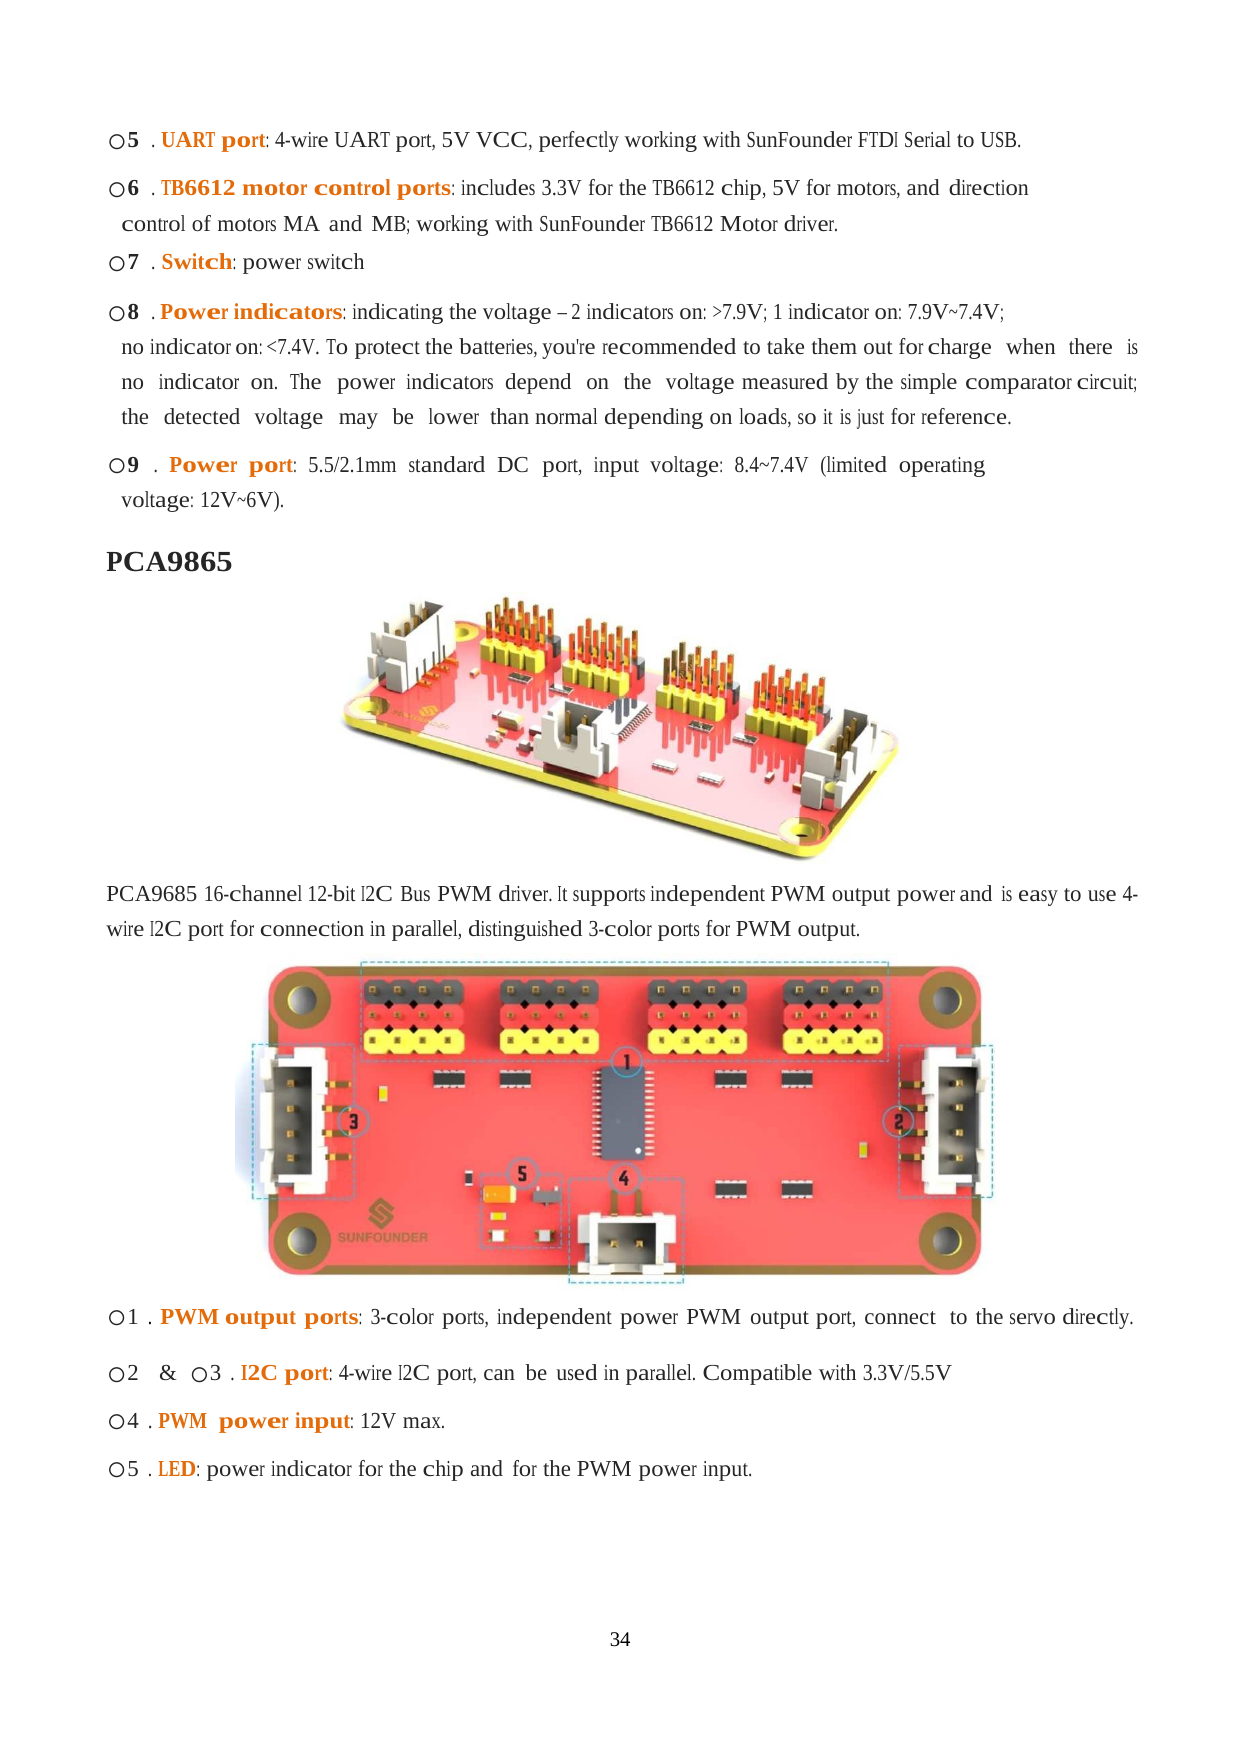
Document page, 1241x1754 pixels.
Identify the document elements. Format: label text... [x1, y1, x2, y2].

text ○5 . UART port: 4-wire UART port, 5V VCC, perfectly working with SunFounder FTDI Serial to USB. [106, 112, 1140, 156]
text ○4 . PWM power input: 12V max. [106, 1388, 466, 1436]
text ○7 . Switch: power switch [106, 237, 390, 282]
text ○1 . PWM output ports: 3-color ports, independent power PWM output port, connect to the servo directly. [106, 1292, 1139, 1336]
text PCA9685 16-channel 12-bit I2C Bus PWM driver. It supports independent PWM output power and is easy to use 4-wire I2C port for connection in parallel, distinguished 3-color ports for PWM output. [106, 879, 1139, 941]
text ○5 . LED: power indicator for the chip and for the PWM power input. [106, 1436, 860, 1484]
text ○2 & ○3 . I2C port: 4-wire I2C port, can be used in parallel. Compatible with 3.3V/5.5V [106, 1341, 1072, 1388]
text ○6 . TB6612 motor control ports: includes 3.3V for the TB6612 chip, 5V for motors, and direction [106, 156, 1140, 204]
text control of motors MA and MB; working with SunFounder TB6612 Motor driver. [121, 209, 965, 236]
picture [235, 953, 1006, 1292]
text no indicator on: <7.4V. To protect the batteries, you're recommended to take them out for charge when there is no indicator on. The power indicators depend on the voltage measured by the simple comparator circuit; the detected voltage may be lower than normal depending on loads, so it is just for reference. [121, 333, 1139, 430]
text voltage: 12V~6V). [121, 486, 324, 512]
text ○8 . Power indicators: indicating the voltage – 2 indicators on: >7.9V; 1 indicator on: 7.9V~7.4V; [106, 282, 1140, 327]
text PCA9865 [106, 544, 237, 578]
picture [315, 592, 925, 866]
text ○9 . Power port: 5.5/2.1mm standard DC port, input voltage: 8.4~7.4V (limited operating [106, 439, 1140, 480]
